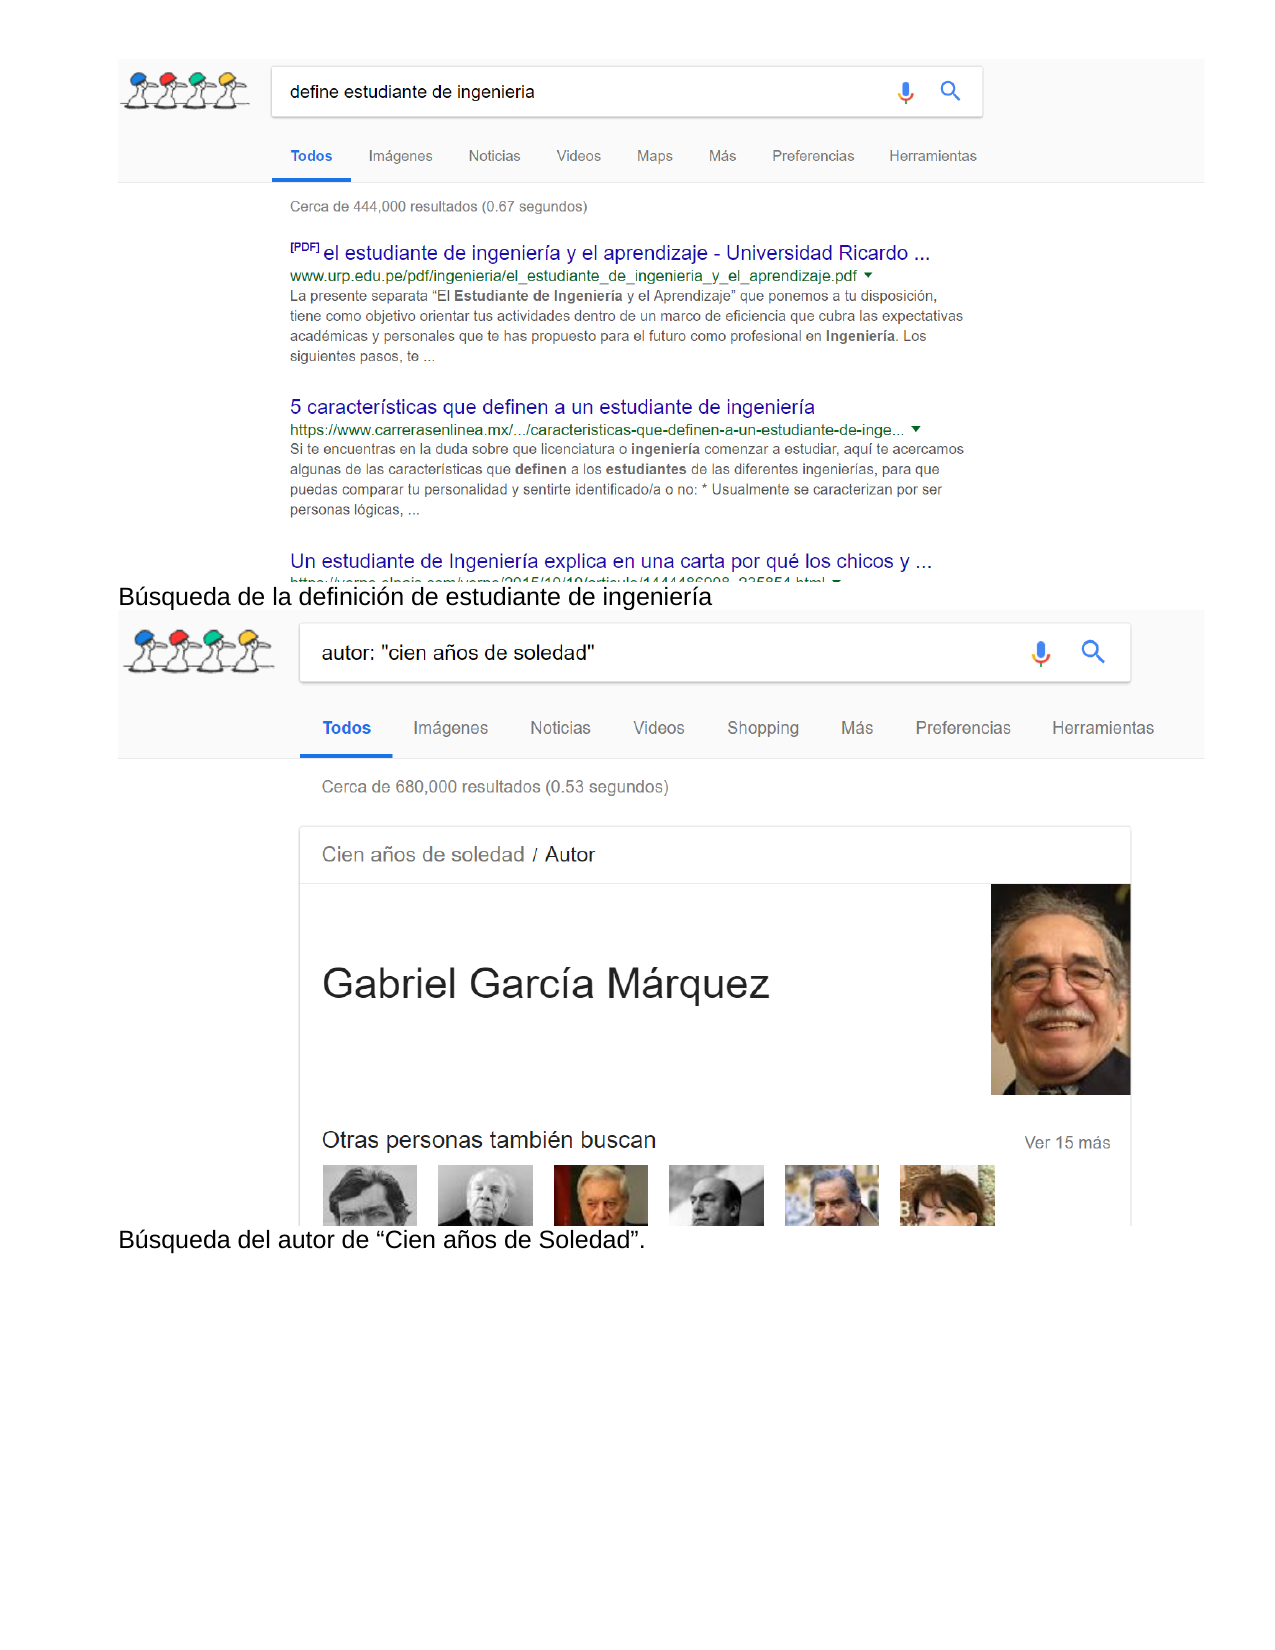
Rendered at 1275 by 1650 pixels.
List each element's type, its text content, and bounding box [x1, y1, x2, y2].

text Búsqueda de la definición de estudiante de ingeniería [118, 582, 1205, 610]
text Búsqueda del autor de “Cien años de Soledad”. [118, 1226, 1205, 1254]
